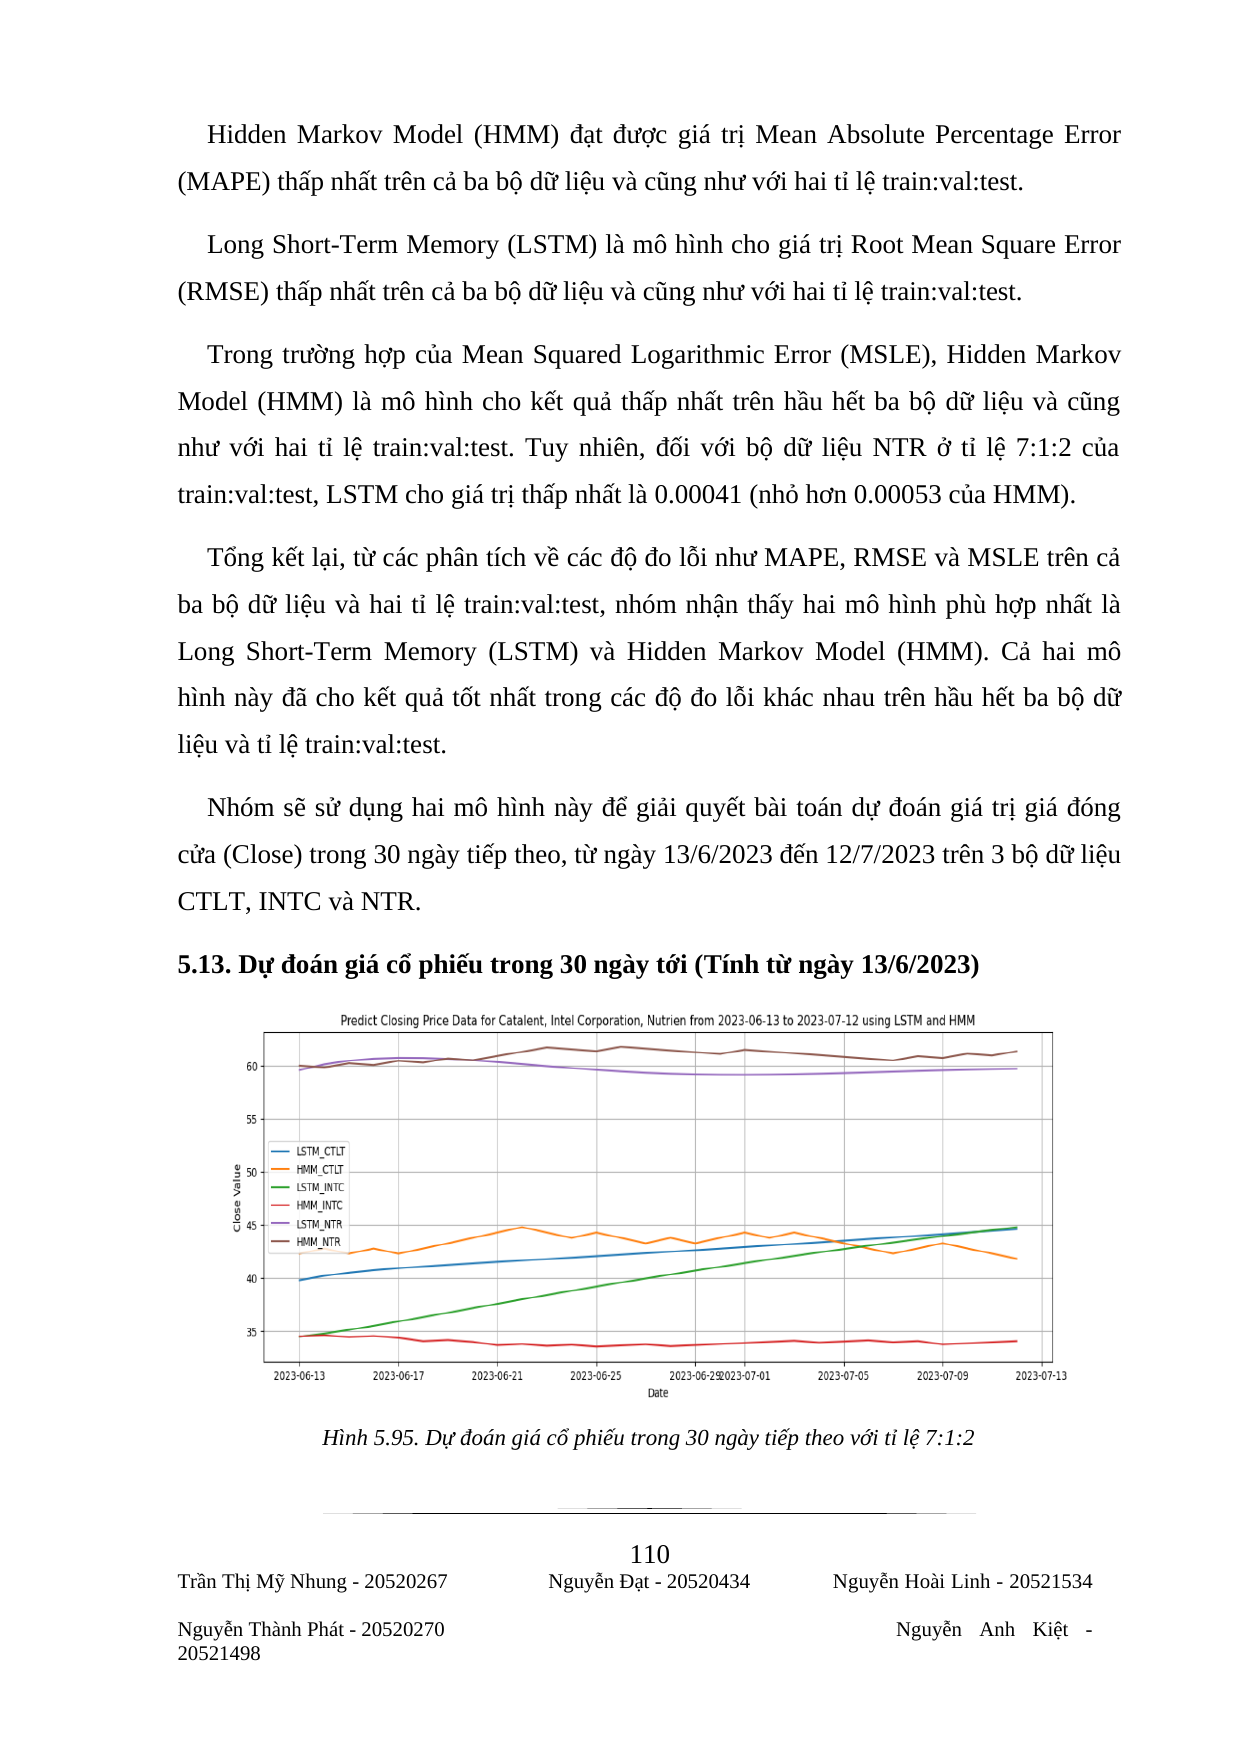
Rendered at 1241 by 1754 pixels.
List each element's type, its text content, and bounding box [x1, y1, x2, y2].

picture [227, 1007, 1072, 1405]
text Nhóm sẽ sử dụng hai mô hình này để giải quyết bài toán dự đoán giá trị giá đóng cửa (Close) trong 30 ngày tiếp theo, từ ngày 13/6/2023 đến 12/7/2023 trên 3 bộ dữ liệu CTLT, INTC và NTR. [177, 791, 1122, 916]
subtitle 5.13. Dự đoán giá cổ phiếu trong 30 ngày tới (Tính từ ngày 13/6/2023) [177, 948, 1122, 979]
text Long Short-Term Memory (LSTM) là mô hình cho giá trị Root Mean Square Error (RMSE) thấp nhất trên cả ba bộ dữ liệu và cũng như với hai tỉ lệ train:val:test. [177, 228, 1122, 306]
text Hidden Markov Model (HMM) đạt được giá trị Mean Absolute Percentage Error (MAPE) thấp nhất trên cả ba bộ dữ liệu và cũng như với hai tỉ lệ train:val:test. [177, 118, 1122, 196]
text Tổng kết lại, từ các phân tích về các độ đo lỗi như MAPE, RMSE và MSLE trên cả ba bộ dữ liệu và hai tỉ lệ train:val:test, nhóm nhận thấy hai mô hình phù hợp nhất là Long Short-Term Memory (LSTM) và Hidden Markov Model (HMM). Cả hai mô hình này đã cho kết quả tốt nhất trong các độ đo lỗi khác nhau trên hầu hết ba bộ dữ liệu và tỉ lệ train:val:test. [177, 541, 1122, 759]
text Trong trường hợp của Mean Squared Logarithmic Error (MSLE), Hidden Markov Model (HMM) là mô hình cho kết quả thấp nhất trên hầu hết ba bộ dữ liệu và cũng như với hai tỉ lệ train:val:test. Tuy nhiên, đối với bộ dữ liệu NTR ở tỉ lệ 7:1:2 của train:val:test, LSTM cho giá trị thấp nhất là 0.00041 (nhỏ hơn 0.00053 của HMM). [177, 338, 1122, 509]
